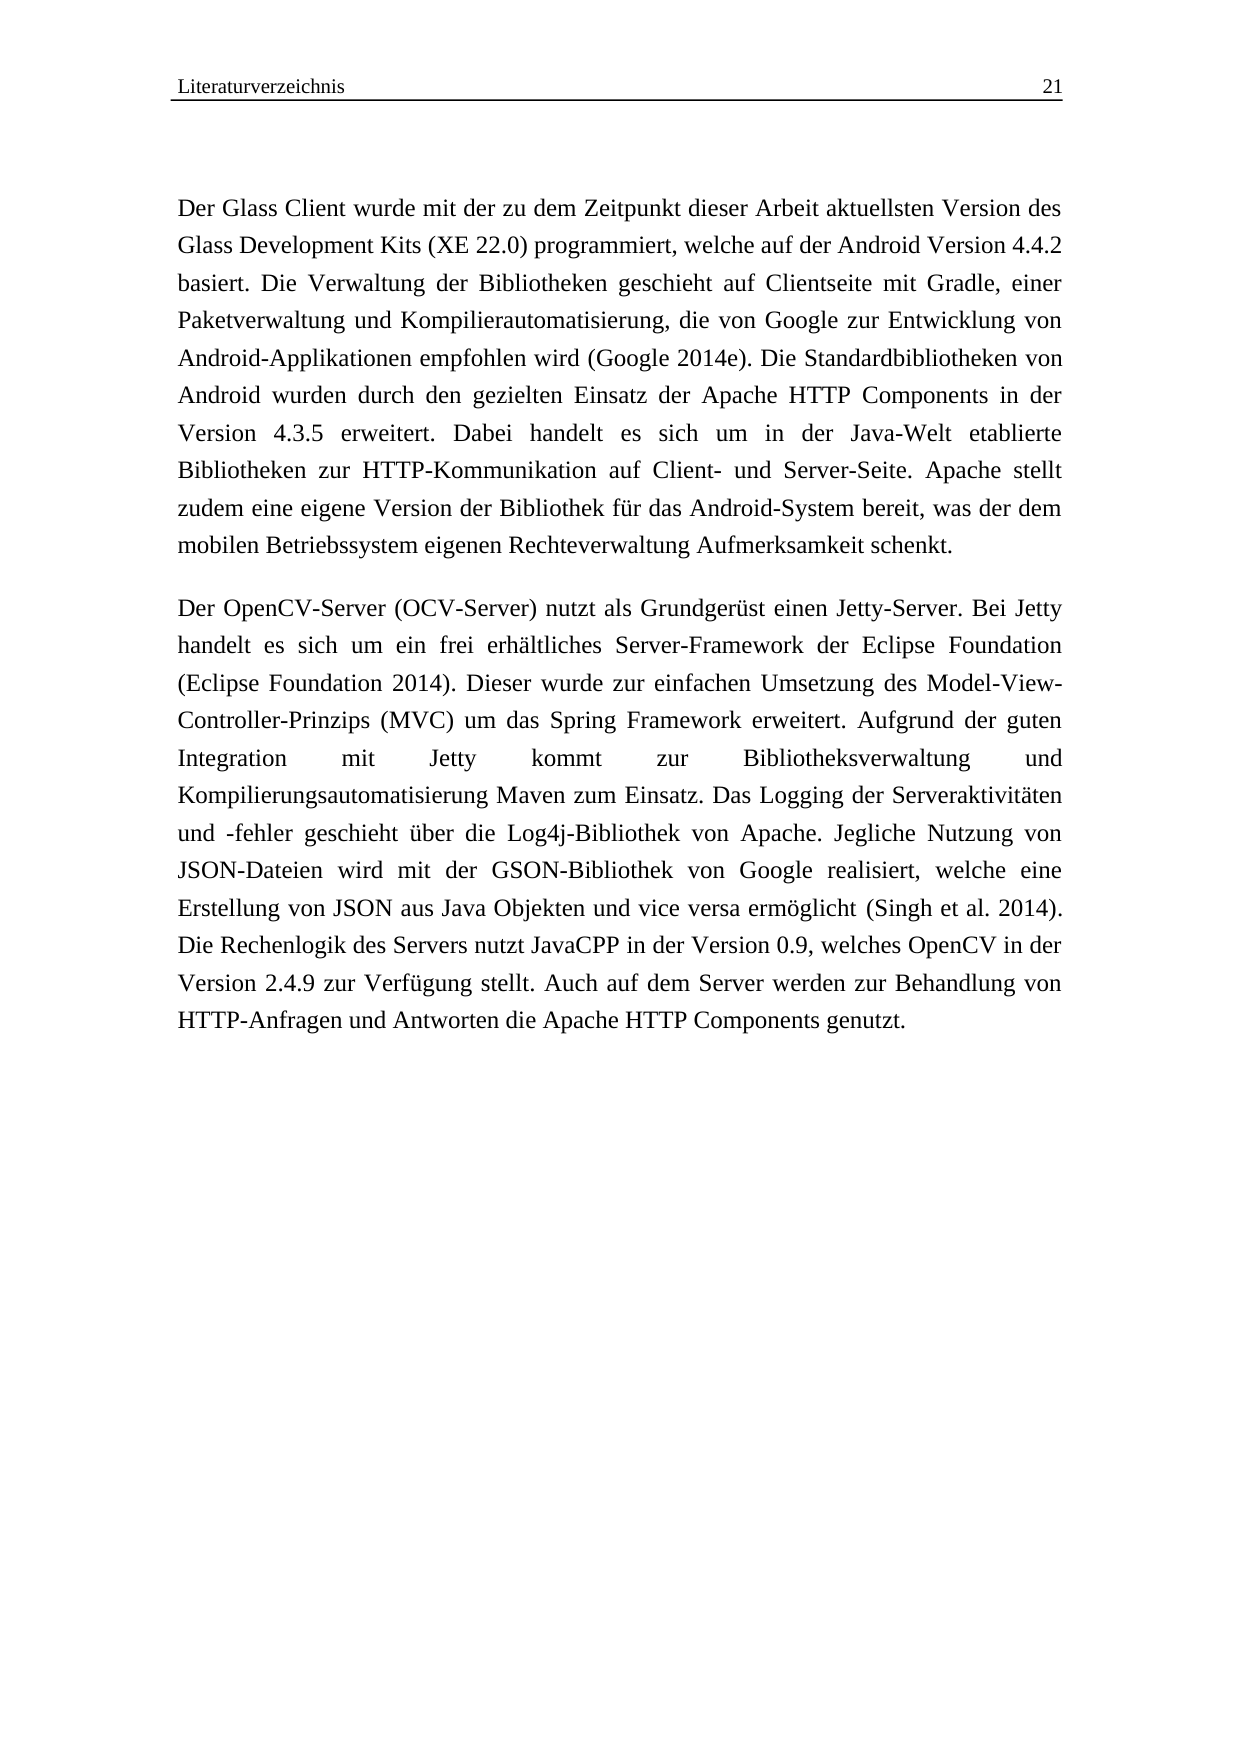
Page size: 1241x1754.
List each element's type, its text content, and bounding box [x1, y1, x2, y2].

text Der Glass Client wurde mit der zu dem Zeitpunkt dieser Arbeit aktuellsten Version des Glass Development Kits (XE 22.0) programmiert, welche auf der Android Version 4.4.2 basiert. Die Verwaltung der Bibliotheken geschieht auf Clientseite mit Gradle, einer Paketverwaltung und Kompilierautomatisierung, die von Google zur Entwicklung von Android-Applikationen empfohlen wird (Google 2014e). Die Standardbibliotheken von Android wurden durch den gezielten Einsatz der Apache HTTP Components in der Version 4.3.5 erweitert. Dabei handelt es sich um in der Java-Welt etablierte Bibliotheken zur HTTP-Kommunikation auf Client- und Server-Seite. Apache stellt zudem eine eigene Version der Bibliothek für das Android-System bereit, was der dem mobilen Betriebssystem eigenen Rechteverwaltung Aufmerksamkeit schenkt. [177, 184, 1063, 559]
text Der OpenCV-Server (OCV-Server) nutzt als Grundgerüst einen Jetty-Server. Bei Jetty handelt es sich um ein frei erhältliches Server-Framework der Eclipse Foundation (Eclipse Foundation 2014). Dieser wurde zur einfachen Umsetzung des Model-View-Controller-Prinzips (MVC) um das Spring Framework erweitert. Aufgrund der guten Integration mit Jetty kommt zur Bibliotheksverwaltung und Kompilierungsautomatisierung Maven zum Einsatz. Das Logging der Serveraktivitäten und -fehler geschieht über die Log4j-Bibliothek von Apache. Jegliche Nutzung von JSON-Dateien wird mit der GSON-Bibliothek von Google realisiert, welche eine Erstellung von JSON aus Java Objekten und vice versa ermöglicht (Singh et al. 2014). Die Rechenlogik des Servers nutzt JavaCPP in der Version 0.9, welches OpenCV in der Version 2.4.9 zur Verfügung stellt. Auch auf dem Server werden zur Behandlung von HTTP-Anfragen und Antworten die Apache HTTP Components genutzt. [177, 584, 1063, 1034]
